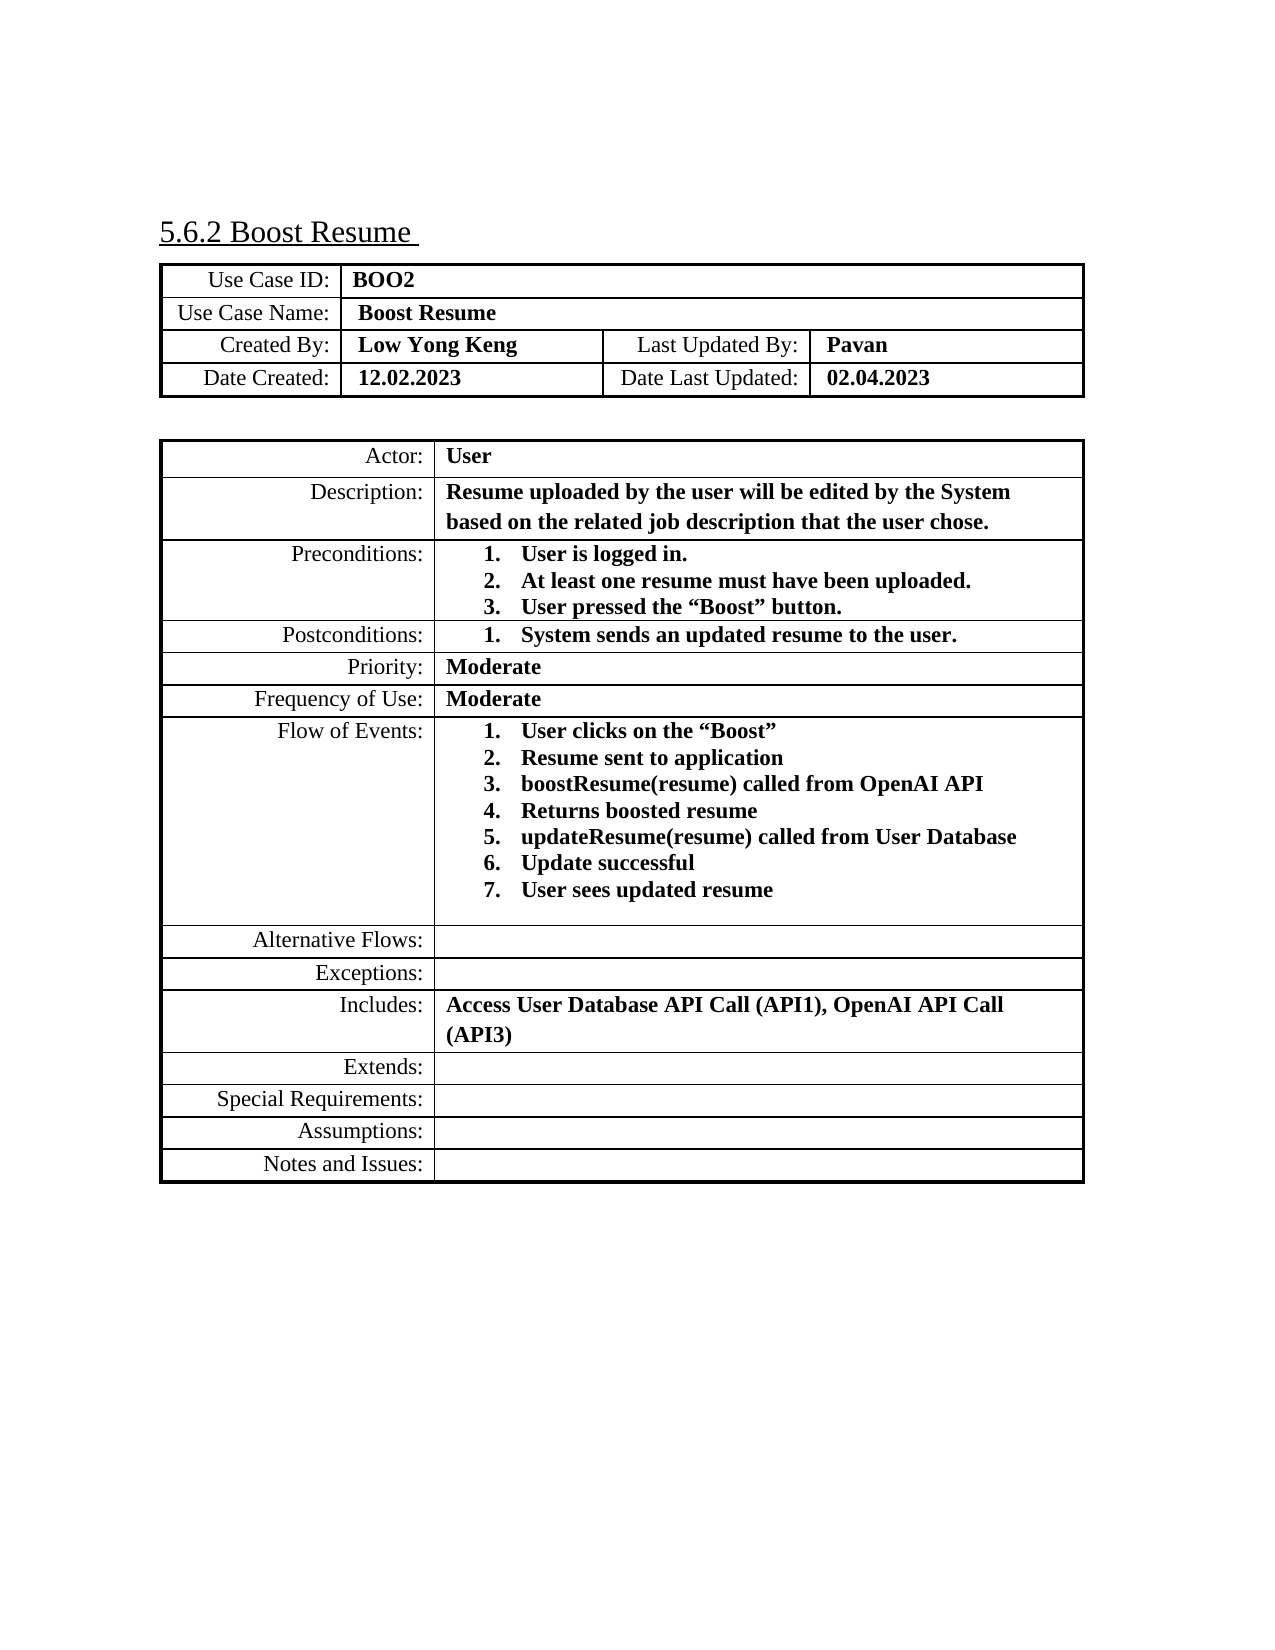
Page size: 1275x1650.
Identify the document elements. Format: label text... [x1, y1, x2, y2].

table_cell 02.04.2023 [811, 364, 1082, 395]
table_cell [435, 959, 1082, 989]
table_cell [435, 1053, 1082, 1084]
table_cell Date Last Updated: [604, 364, 809, 395]
table_cell Description: [163, 478, 434, 539]
table_cell System sends an updated resume to the user. [435, 621, 1082, 652]
subtitle 5.6.2 Boost Resume [159, 213, 1125, 249]
table_cell Exceptions: [163, 959, 434, 989]
table_cell 12.02.2023 [342, 364, 602, 395]
table_cell [435, 926, 1082, 957]
table_cell Flow of Events: [163, 718, 434, 925]
table_cell Moderate [435, 686, 1082, 716]
table_cell User is logged in. At least one resume must have been uploaded. User pressed the “Boost” button. [435, 541, 1082, 619]
table_cell User clicks on the “Boost” Resume sent to application boostResume(resume) called from OpenAI API Returns boosted resume updateResume(resume) called from User Database Update successful User sees updated resume [435, 718, 1082, 925]
table_cell Extends: [163, 1053, 434, 1084]
table_cell Last Updated By: [604, 331, 809, 362]
table_header User [435, 442, 1082, 476]
table_cell Notes and Issues: [163, 1150, 434, 1180]
table_cell Resume uploaded by the user will be edited by the System based on the related job description that the user chose. [435, 478, 1082, 539]
table_cell Access User Database API Call (API1), OpenAI API Call (API3) [435, 991, 1082, 1052]
table_cell Low Yong Keng [342, 331, 602, 362]
table_cell Boost Resume [342, 299, 1082, 329]
table_cell Frequency of Use: [163, 686, 434, 716]
table_cell [435, 1150, 1082, 1180]
table_cell Use Case Name: [163, 298, 340, 329]
table_cell Created By: [163, 331, 340, 362]
table_cell [435, 1118, 1082, 1148]
table_cell Preconditions: [163, 541, 434, 619]
table_cell Priority: [163, 653, 434, 684]
table_cell Includes: [163, 991, 434, 1052]
table_cell Pavan [811, 331, 1082, 362]
table_header Actor: [163, 442, 434, 476]
table_cell Alternative Flows: [163, 926, 434, 957]
table_cell Date Created: [163, 364, 340, 395]
table_cell Postconditions: [163, 621, 434, 652]
table_header Use Case ID: [163, 266, 340, 297]
table_header BOO2 [342, 266, 1082, 297]
table_cell Special Requirements: [163, 1085, 434, 1116]
table_cell [435, 1085, 1082, 1116]
table_cell Moderate [435, 653, 1082, 684]
table_cell Assumptions: [163, 1118, 434, 1148]
